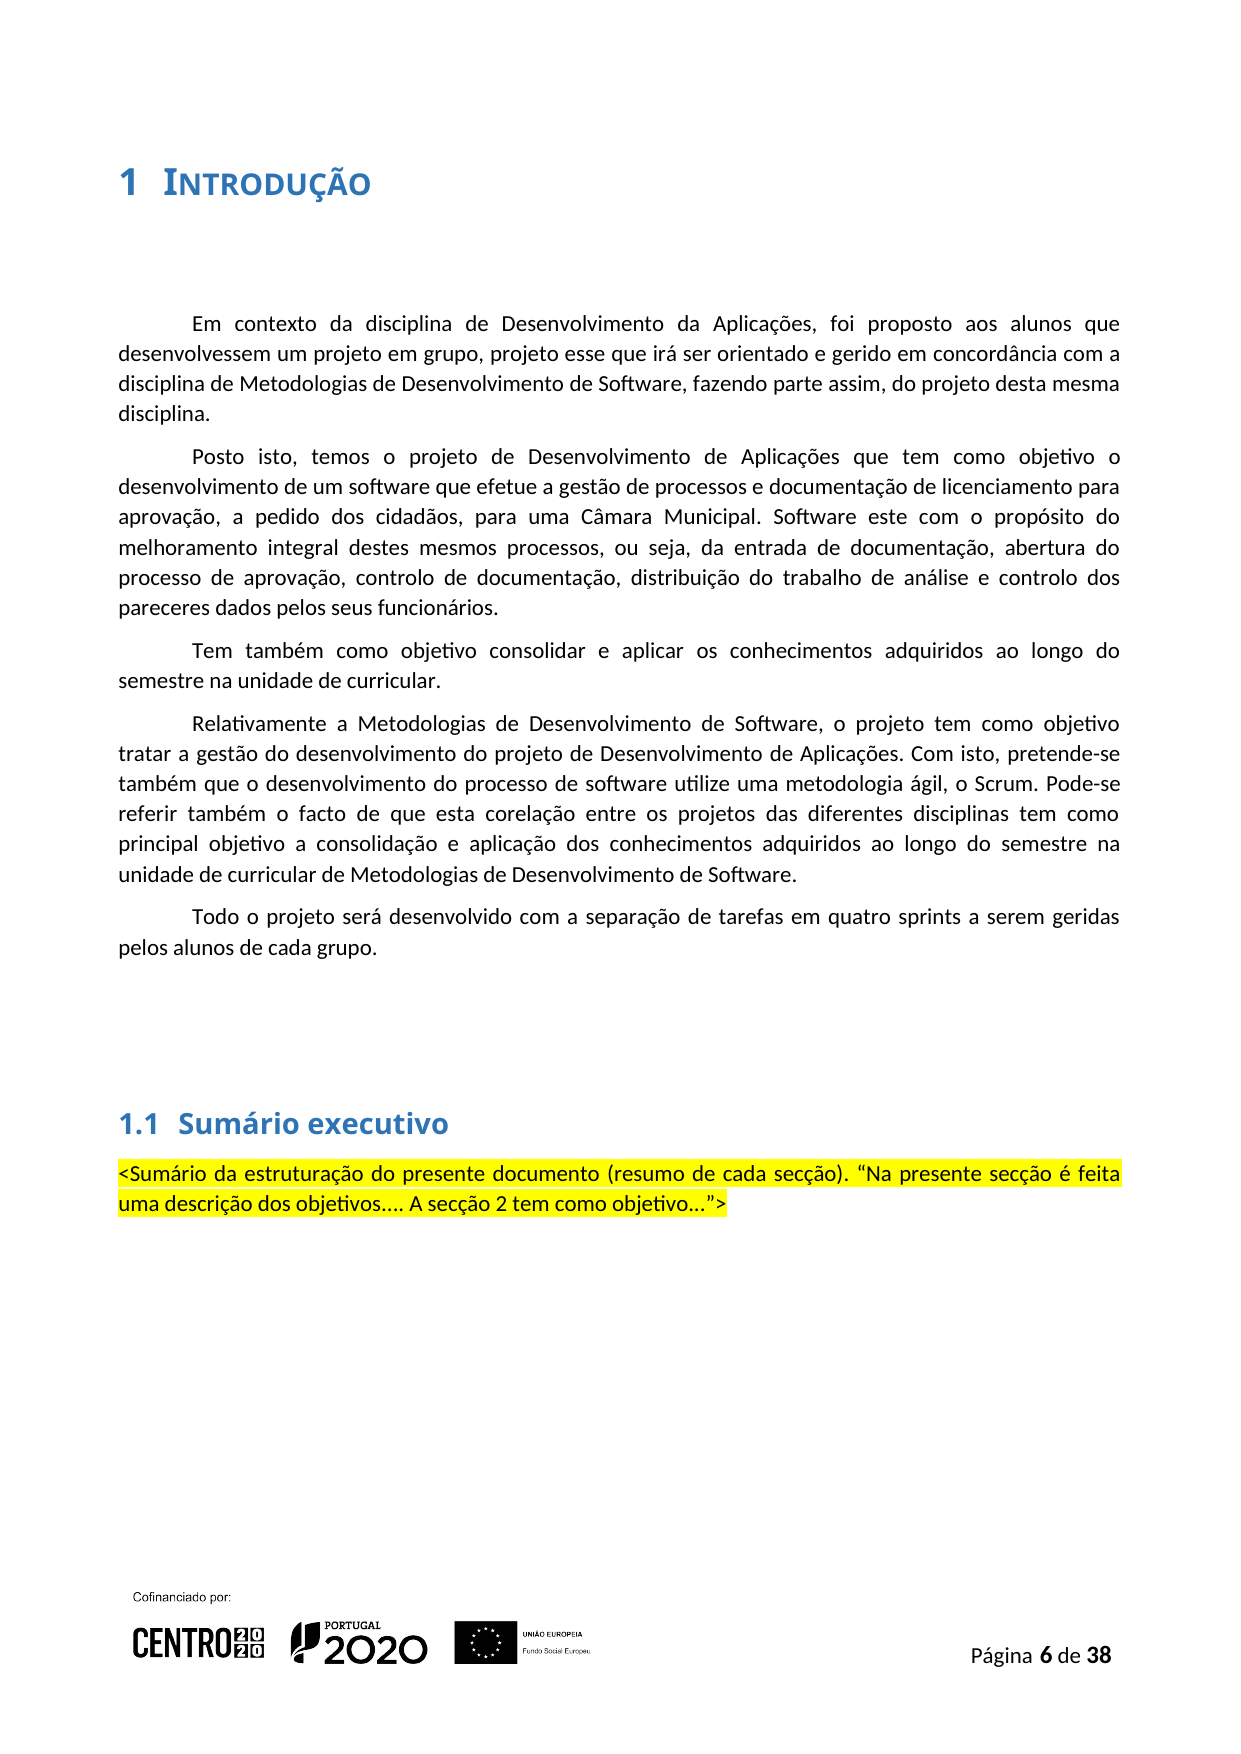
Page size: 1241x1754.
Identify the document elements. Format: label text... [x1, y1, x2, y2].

subtitle Sumário executivo [118, 1103, 1122, 1143]
text <Sumário da estruturação do presente documento (resumo de cada secção). “Na presente secção é feita uma descrição dos objetivos.... A secção 2 tem como objetivo...”> [118, 1187, 1122, 1217]
subtitle Introdução [118, 156, 1122, 207]
text Tem também como objetivo consolidar e aplicar os conhecimentos adquiridos ao longo do semestre na unidade de curricular. [118, 636, 1122, 694]
text Relativamente a Metodologias de Desenvolvimento de Software, o projeto tem como objetivo tratar a gestão do desenvolvimento do projeto de Desenvolvimento de Aplicações. Com isto, pretende-se também que o desenvolvimento do processo de software utilize uma metodologia ágil, o Scrum. Pode-se referir também o facto de que esta corelação entre os projetos das diferentes disciplinas tem como principal objetivo a consolidação e aplicação dos conhecimentos adquiridos ao longo do semestre na unidade de curricular de Metodologias de Desenvolvimento de Software. [118, 709, 1122, 888]
picture [133, 1592, 590, 1664]
text Todo o projeto será desenvolvido com a separação de tarefas em quatro sprints a serem geridas pelos alunos de cada grupo. [118, 902, 1122, 961]
text Posto isto, temos o projeto de Desenvolvimento de Aplicações que tem como objetivo o desenvolvimento de um software que efetue a gestão de processos e documentação de licenciamento para aprovação, a pedido dos cidadãos, para uma Câmara Municipal. Software este com o propósito do melhoramento integral destes mesmos processos, ou seja, da entrada de documentação, abertura do processo de aprovação, controlo de documentação, distribuição do trabalho de análise e controlo dos pareceres dados pelos seus funcionários. [118, 442, 1122, 621]
text Em contexto da disciplina de Desenvolvimento da Aplicações, foi proposto aos alunos que desenvolvessem um projeto em grupo, projeto esse que irá ser orientado e gerido em concordância com a disciplina de Metodologias de Desenvolvimento de Software, fazendo parte assim, do projeto desta mesma disciplina. [118, 309, 1122, 427]
